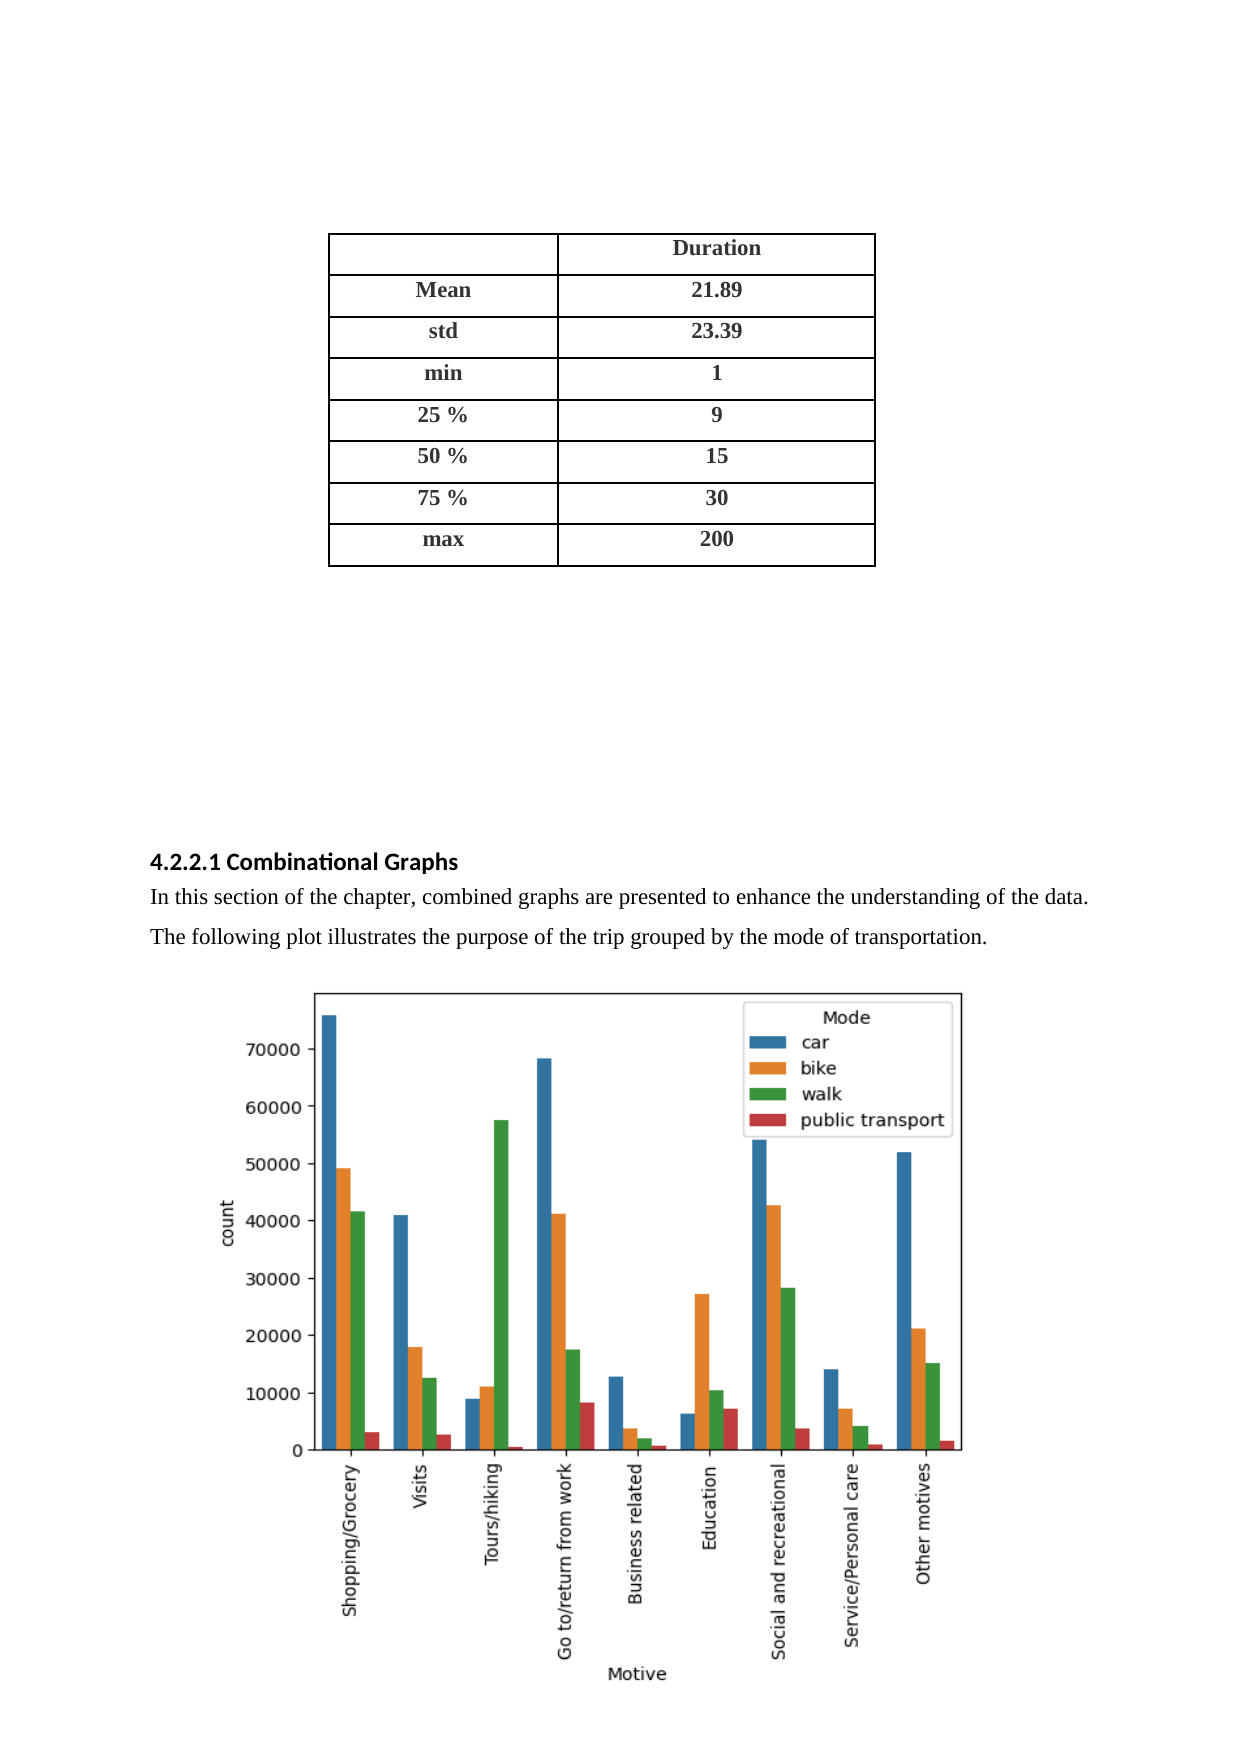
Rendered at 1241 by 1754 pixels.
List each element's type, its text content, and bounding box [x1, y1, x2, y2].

table_cell 23.39 [559, 318, 874, 357]
table_cell max [330, 525, 557, 565]
table_cell 15 [559, 442, 874, 482]
table_cell 50 % [330, 442, 557, 482]
table_cell 200 [559, 525, 874, 565]
table_cell 21.89 [559, 276, 874, 316]
table_cell 9 [559, 401, 874, 440]
table_cell std [330, 318, 557, 357]
picture [207, 982, 974, 1695]
table_header Duration [559, 235, 874, 274]
text In this section of the chapter, combined graphs are presented to enhance the understanding of the data. The following plot illustrates the purpose of the trip grouped by the mode of transportation. [150, 883, 1090, 949]
table_header [330, 235, 557, 274]
table_cell 25 % [330, 401, 557, 440]
table_cell 30 [559, 484, 874, 523]
table_cell 75 % [330, 484, 557, 523]
subtitle 4.2.2.1 Combinational Graphs [150, 846, 1090, 877]
table_cell 1 [559, 359, 874, 399]
table_cell Mean [330, 276, 557, 316]
table_cell min [330, 359, 557, 399]
